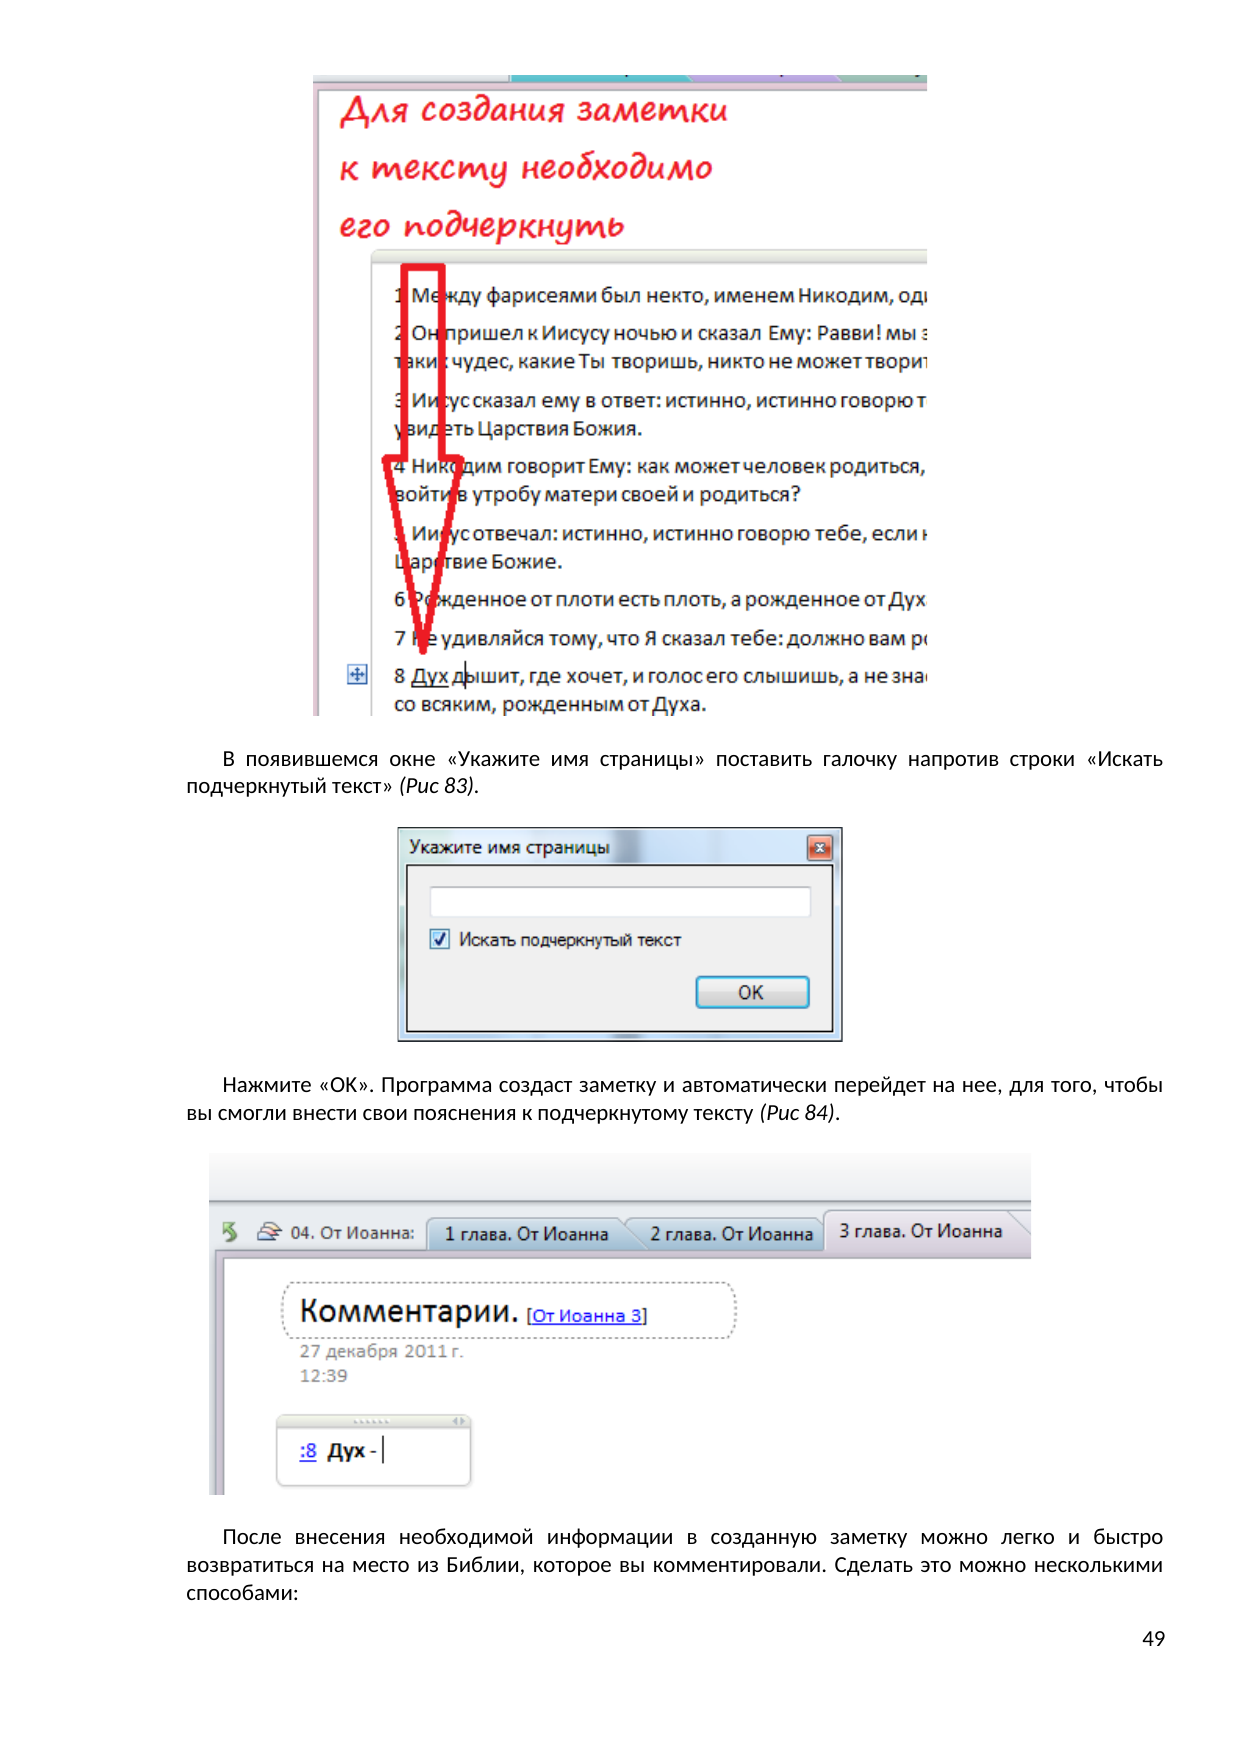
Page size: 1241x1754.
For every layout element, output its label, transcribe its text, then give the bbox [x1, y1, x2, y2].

text Нажмите «OK». Программа создаст заметку и автоматически перейдет на нее, для того, чтобы вы смогли внести свои пояснения к подчеркнутому тексту (Рис 84). [186, 1070, 1165, 1126]
text В появившемся окне «Укажите имя страницы» поставить галочку напротив строки «Искать подчеркнутый текст» (Рис 83). [186, 744, 1165, 800]
text После внесения необходимой информации в созданную заметку можно легко и быстро возвратиться на место из Библии, которое вы комментировали. Сделать это можно несколькими способами: [186, 1522, 1165, 1607]
picture [209, 1153, 1032, 1495]
picture [397, 827, 843, 1042]
picture [313, 75, 928, 716]
